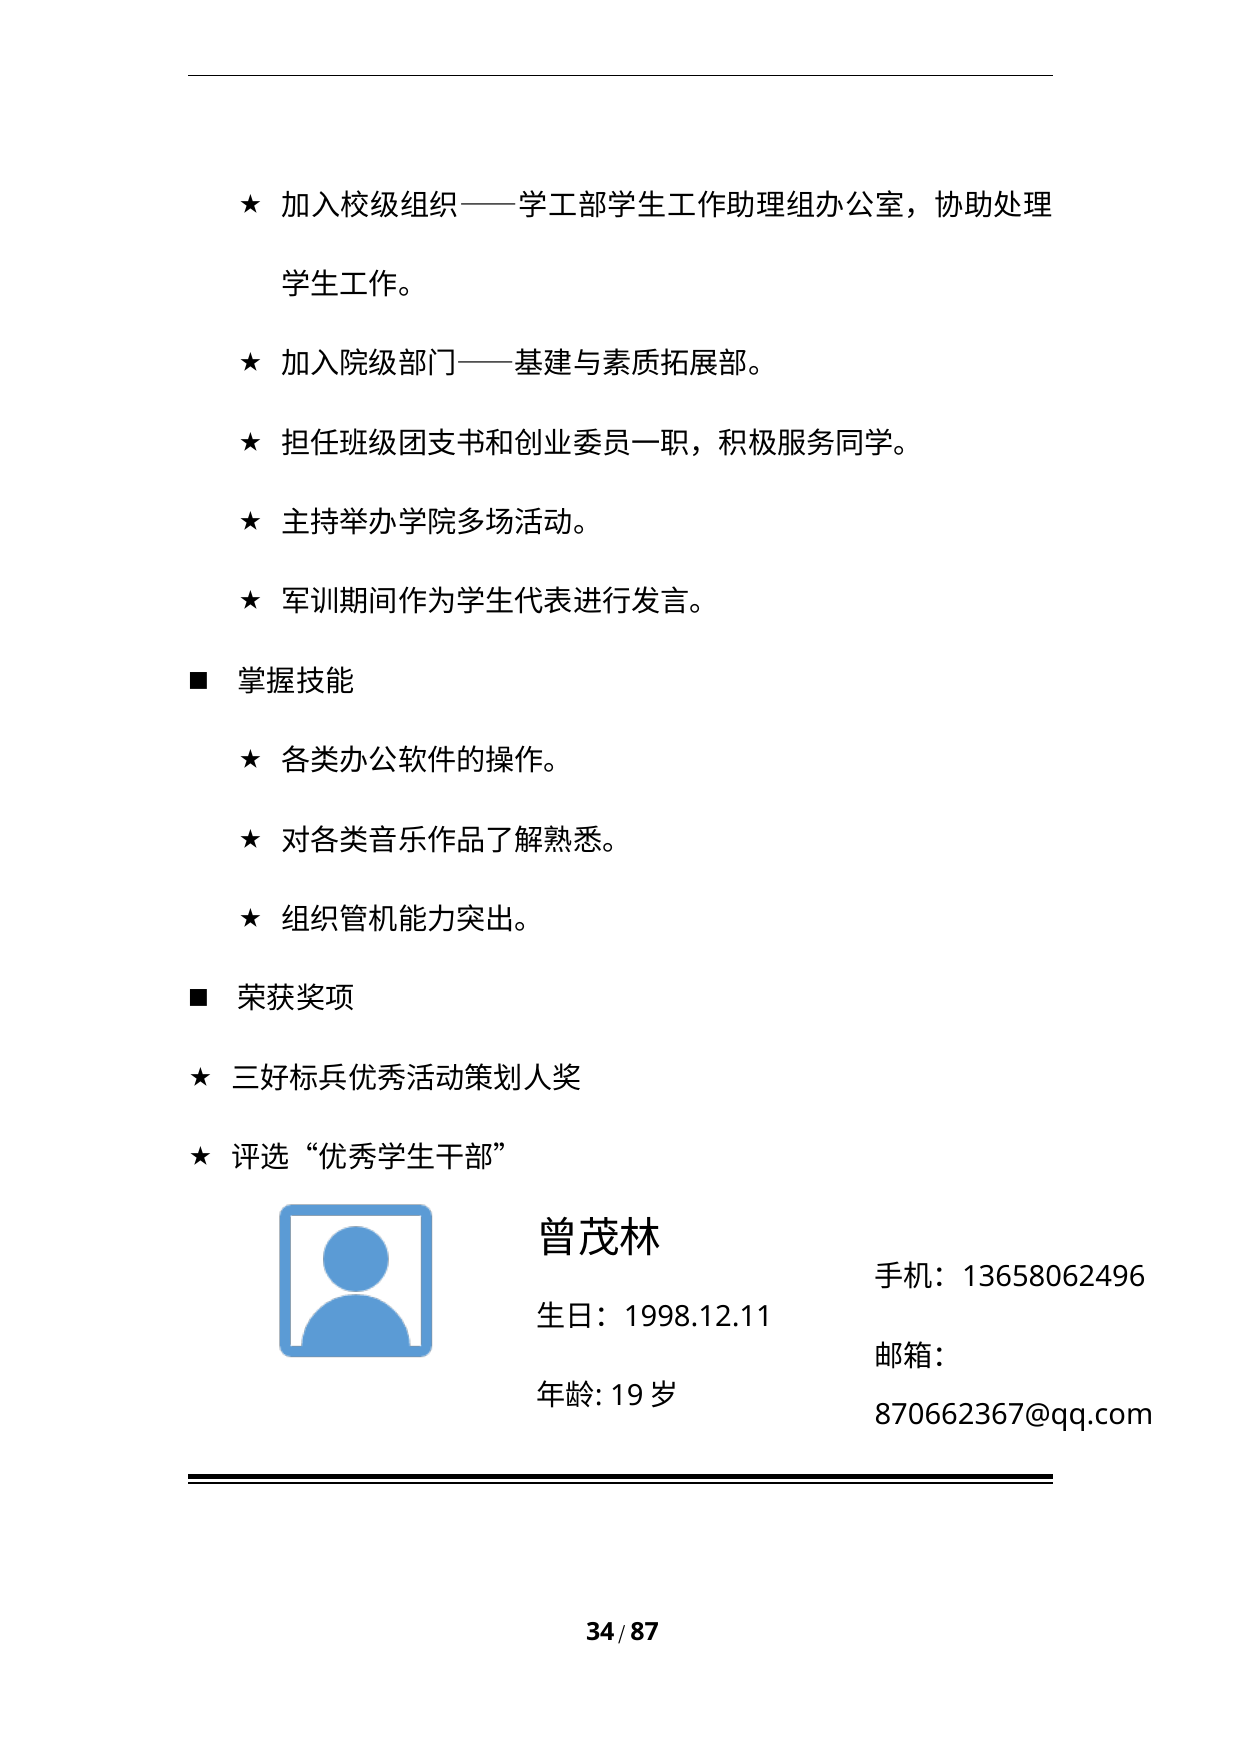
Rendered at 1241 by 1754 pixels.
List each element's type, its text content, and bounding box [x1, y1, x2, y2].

list 军训期间作为学生代表进行发言。 [237, 559, 1053, 639]
list 对各类音乐作品了解熟悉。 [237, 798, 1053, 877]
table_header [187, 1195, 525, 1433]
list 各类办公软件的操作。 [237, 718, 1053, 798]
list 荣获奖项 [187, 956, 1053, 1036]
table_header 曾茂林 生日：1998.12.11 年龄: 19岁 [525, 1195, 863, 1433]
list 掌握技能 [187, 639, 1053, 718]
list 加入院级部门——基建与素质拓展部。 [237, 321, 1053, 401]
table_header 手机：13658062496 邮箱：870662367@qq.com [863, 1195, 1201, 1433]
list 三好标兵优秀活动策划人奖 [187, 1036, 1053, 1115]
list 评选“优秀学生干部” [187, 1115, 1053, 1194]
picture [269, 1194, 443, 1368]
list 主持举办学院多场活动。 [237, 480, 1053, 559]
list 担任班级团支书和创业委员一职，积极服务同学。 [237, 401, 1053, 480]
list 加入校级组织——学工部学生工作助理组办公室，协助处理学生工作。 [237, 163, 1053, 321]
list 组织管机能力突出。 [237, 877, 1053, 956]
